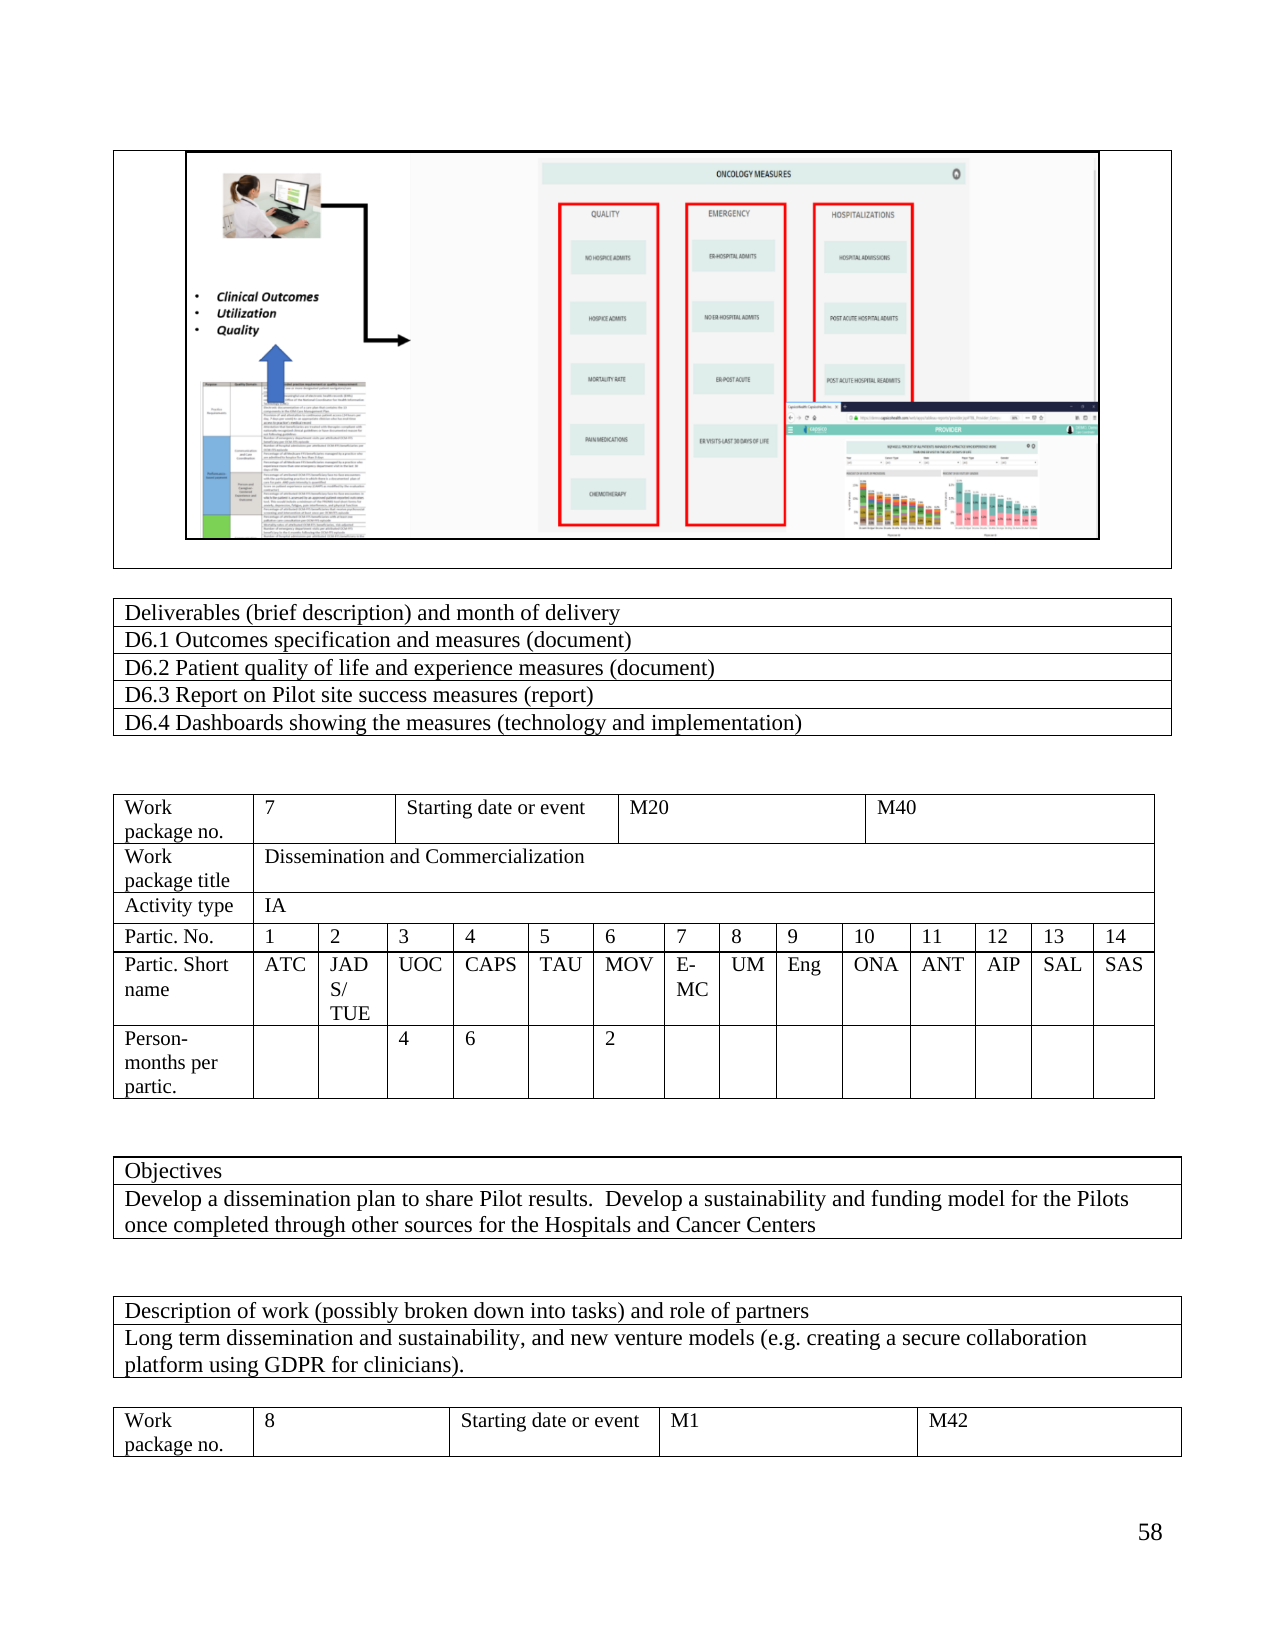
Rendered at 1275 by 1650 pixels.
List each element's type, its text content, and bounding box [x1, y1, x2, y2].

picture [187, 153, 1098, 538]
table_cell E-MC [665, 953, 719, 1024]
table_cell 13 [1032, 924, 1093, 951]
table_cell D6.4 Dashboards showing the measures (technology and implementation) [114, 709, 1171, 735]
table_cell 10 [843, 924, 910, 951]
table_cell 7 [665, 924, 719, 951]
table_cell Develop a dissemination plan to share Pilot results. Develop a sustainability and funding model for the Pilots once completed through other sources for the Hospitals and Cancer Centers [114, 1185, 1181, 1237]
table_cell 3 [388, 924, 453, 951]
table_cell ATC [254, 953, 318, 1024]
table_cell CAPS [454, 953, 528, 1024]
table_cell UM [720, 953, 776, 1024]
table_header Work package no. [114, 1408, 253, 1456]
table_cell ONA [843, 953, 910, 1024]
table_cell [529, 1026, 593, 1098]
table_header Starting date or event [396, 795, 618, 843]
table_cell Dissemination and Commercialization [254, 844, 1154, 892]
table_cell 11 [911, 924, 975, 951]
table_cell TAU [529, 953, 593, 1024]
table_cell Person-months per partic. [114, 1026, 253, 1098]
table_cell 9 [777, 924, 842, 951]
table_cell Long term dissemination and sustainability, and new venture models (e.g. creating a secure collaboration platform using GDPR for clinicians). [114, 1325, 1181, 1377]
table_cell Partic. Short name [114, 953, 253, 1024]
table_cell 14 [1094, 924, 1154, 951]
table_cell Work package title [114, 844, 253, 892]
table_cell [1094, 1026, 1154, 1098]
table_cell Partic. No. [114, 924, 253, 951]
table_cell 12 [976, 924, 1031, 951]
table_cell MOV [594, 953, 664, 1024]
table_header Description of work (possibly broken down into tasks) and role of partners [114, 1297, 1181, 1323]
table_cell SAS [1094, 953, 1154, 1024]
table_cell [319, 1026, 387, 1098]
table_cell 4 [454, 924, 528, 951]
table_header M42 [918, 1408, 1181, 1456]
table_cell [720, 1026, 776, 1098]
table_cell [254, 1026, 318, 1098]
table_cell [665, 1026, 719, 1098]
table_header Starting date or event [450, 1408, 659, 1456]
table_header M1 [660, 1408, 917, 1456]
table_cell AIP [976, 953, 1031, 1024]
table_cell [114, 151, 1171, 568]
table_cell 8 [720, 924, 776, 951]
table_cell 2 [594, 1026, 664, 1098]
table_header M20 [619, 795, 865, 843]
table_cell D6.3 Report on Pilot site success measures (report) [114, 681, 1171, 708]
table_cell [843, 1026, 910, 1098]
table_cell [911, 1026, 975, 1098]
table_cell 5 [529, 924, 593, 951]
table_cell Eng [777, 953, 842, 1024]
table_cell SAL [1032, 953, 1093, 1024]
table_cell [976, 1026, 1031, 1098]
table_cell 4 [388, 1026, 453, 1098]
table_header M40 [866, 795, 1154, 843]
table_cell UOC [388, 953, 453, 1024]
table_header 7 [254, 795, 395, 843]
table_cell [777, 1026, 842, 1098]
table_header Work package no. [114, 795, 253, 843]
table_cell [1032, 1026, 1093, 1098]
table_cell Activity type [114, 893, 253, 923]
table_header 8 [254, 1408, 449, 1456]
table_header Deliverables (brief description) and month of delivery [114, 599, 1171, 626]
table_header Objectives [114, 1158, 1181, 1184]
table_cell 1 [254, 924, 318, 951]
table_cell IA [254, 893, 1154, 923]
table_cell D6.2 Patient quality of life and experience measures (document) [114, 654, 1171, 680]
table_cell 6 [454, 1026, 528, 1098]
table_cell ANT [911, 953, 975, 1024]
table_cell 6 [594, 924, 664, 951]
table_cell JADS/TUE [319, 953, 387, 1024]
table_cell D6.1 Outcomes specification and measures (document) [114, 627, 1171, 653]
table_cell 2 [319, 924, 387, 951]
